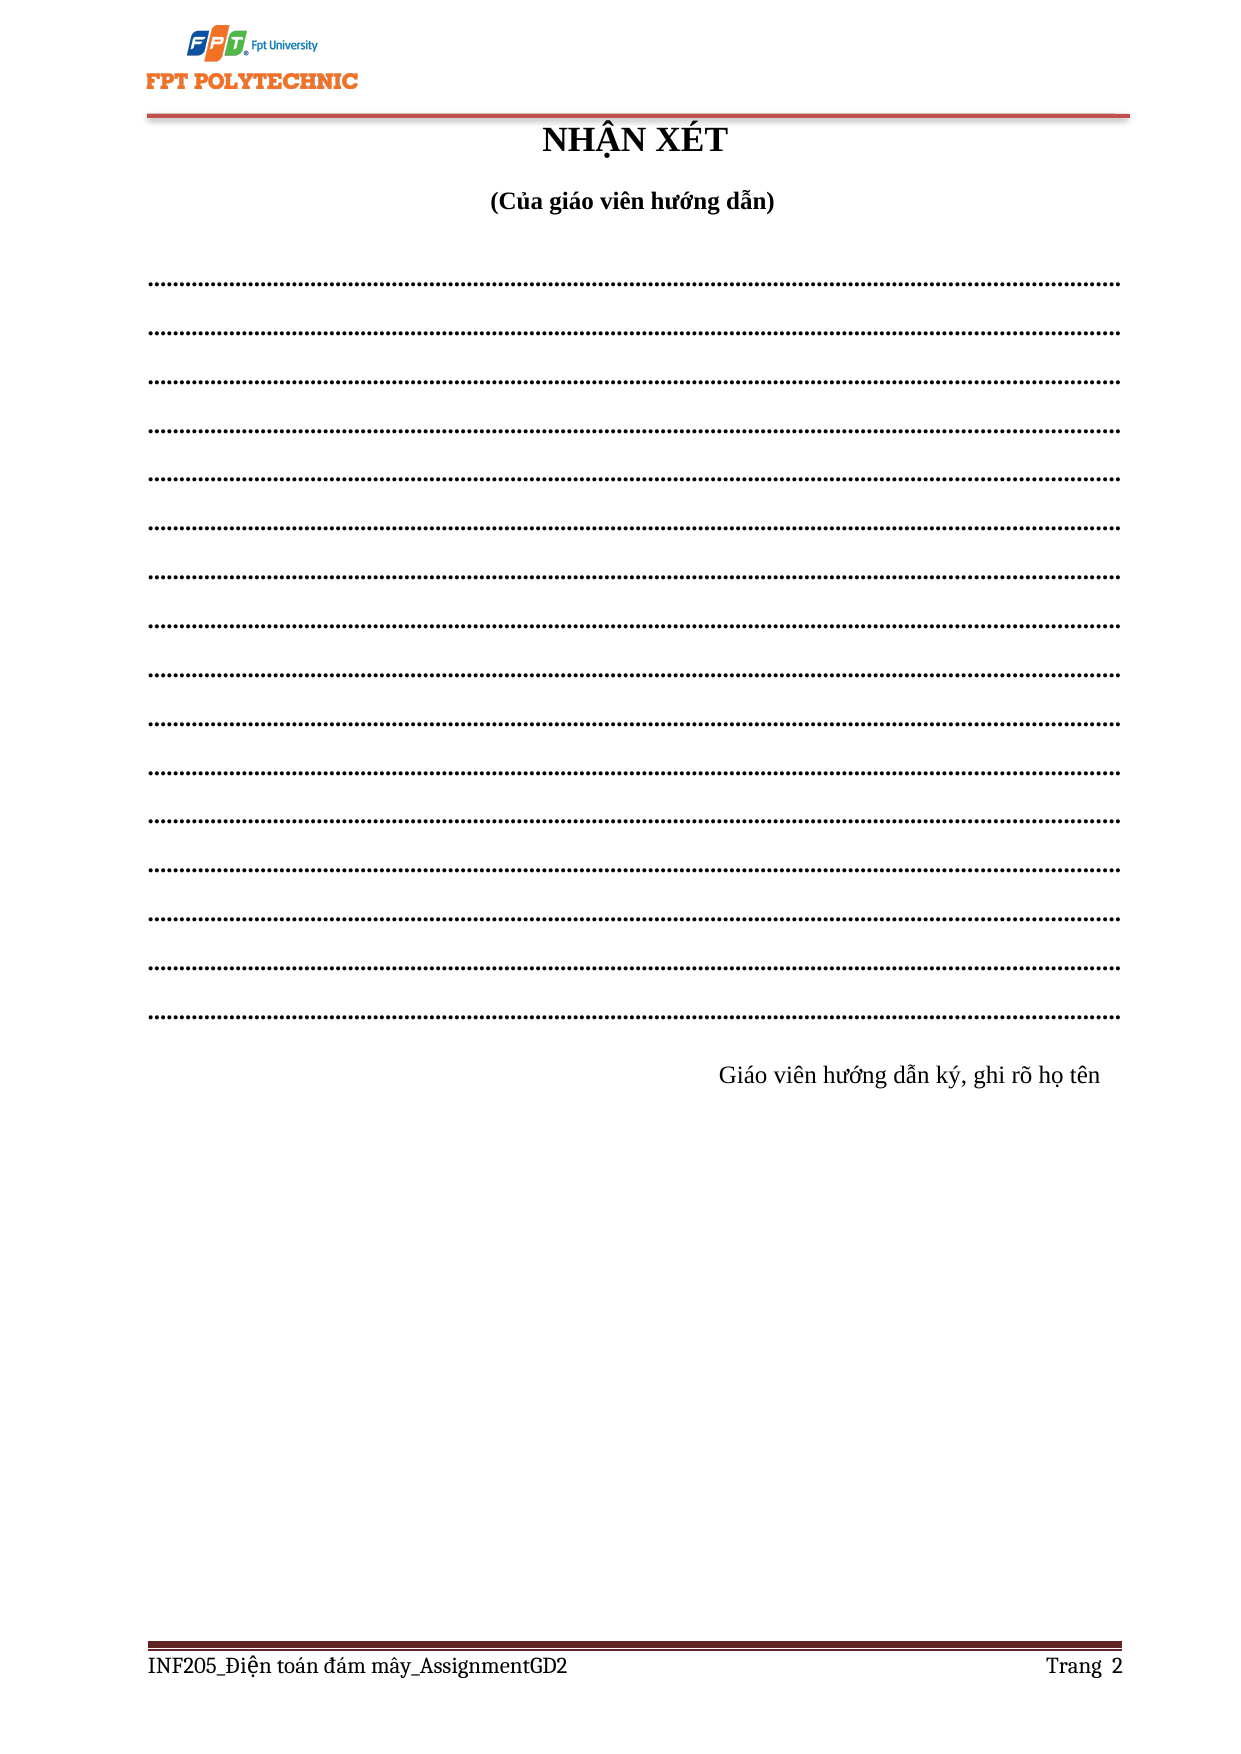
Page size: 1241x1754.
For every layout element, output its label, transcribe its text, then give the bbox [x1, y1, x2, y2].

text (Của giáo viên hướng dẫn) [148, 186, 1117, 214]
picture [146, 25, 358, 89]
text Giáo viên hướng dẫn ký, ghi rõ họ tên [148, 1060, 1117, 1089]
text NHẬN XÉT [148, 118, 1122, 159]
